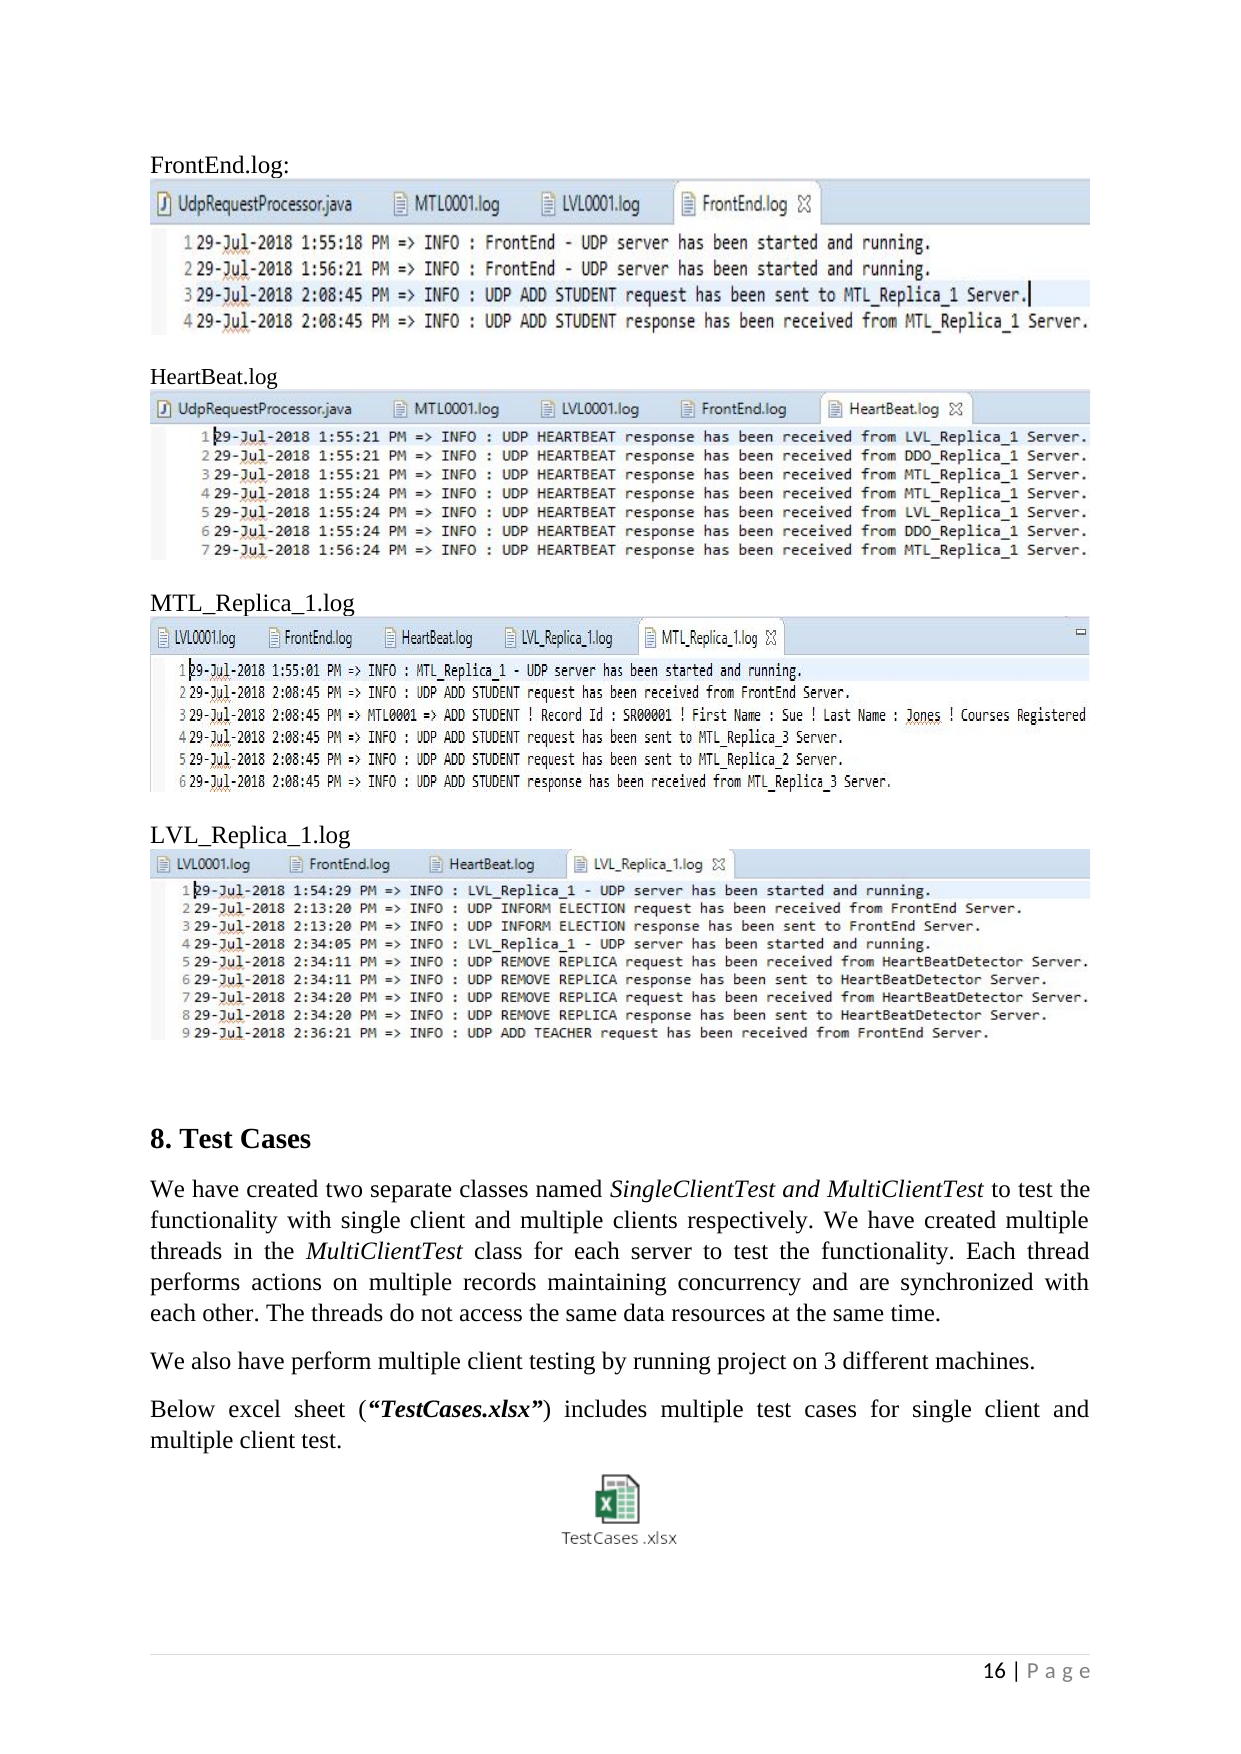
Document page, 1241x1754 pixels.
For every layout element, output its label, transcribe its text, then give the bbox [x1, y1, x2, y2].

picture [150, 178, 1090, 335]
picture [150, 849, 1091, 1040]
text FrontEnd.log: [150, 150, 1090, 178]
text We have created two separate classes named SingleClientTest and MultiClientTest to test the functionality with single client and multiple clients respectively. We have created multiple threads in the MultiClientTest class for each server to test the functionality. Each thread performs actions on multiple records maintaining concurrency and are synchronized with each other. The threads do not access the same data resources at the same time. [150, 1174, 1090, 1327]
text MTL_Replica_1.log [150, 588, 1090, 616]
text LVL_Replica_1.log [150, 820, 1090, 849]
picture [150, 616, 1090, 792]
text Below excel sheet (“TestCases.xlsx”) includes multiple test cases for single client and multiple client test. [150, 1394, 1090, 1453]
text We also have perform multiple client testing by running project on 3 different machines. [150, 1346, 1090, 1375]
picture [150, 389, 1091, 560]
text 8. Test Cases [150, 1121, 1090, 1155]
text HeartBeat.log [150, 363, 1090, 389]
